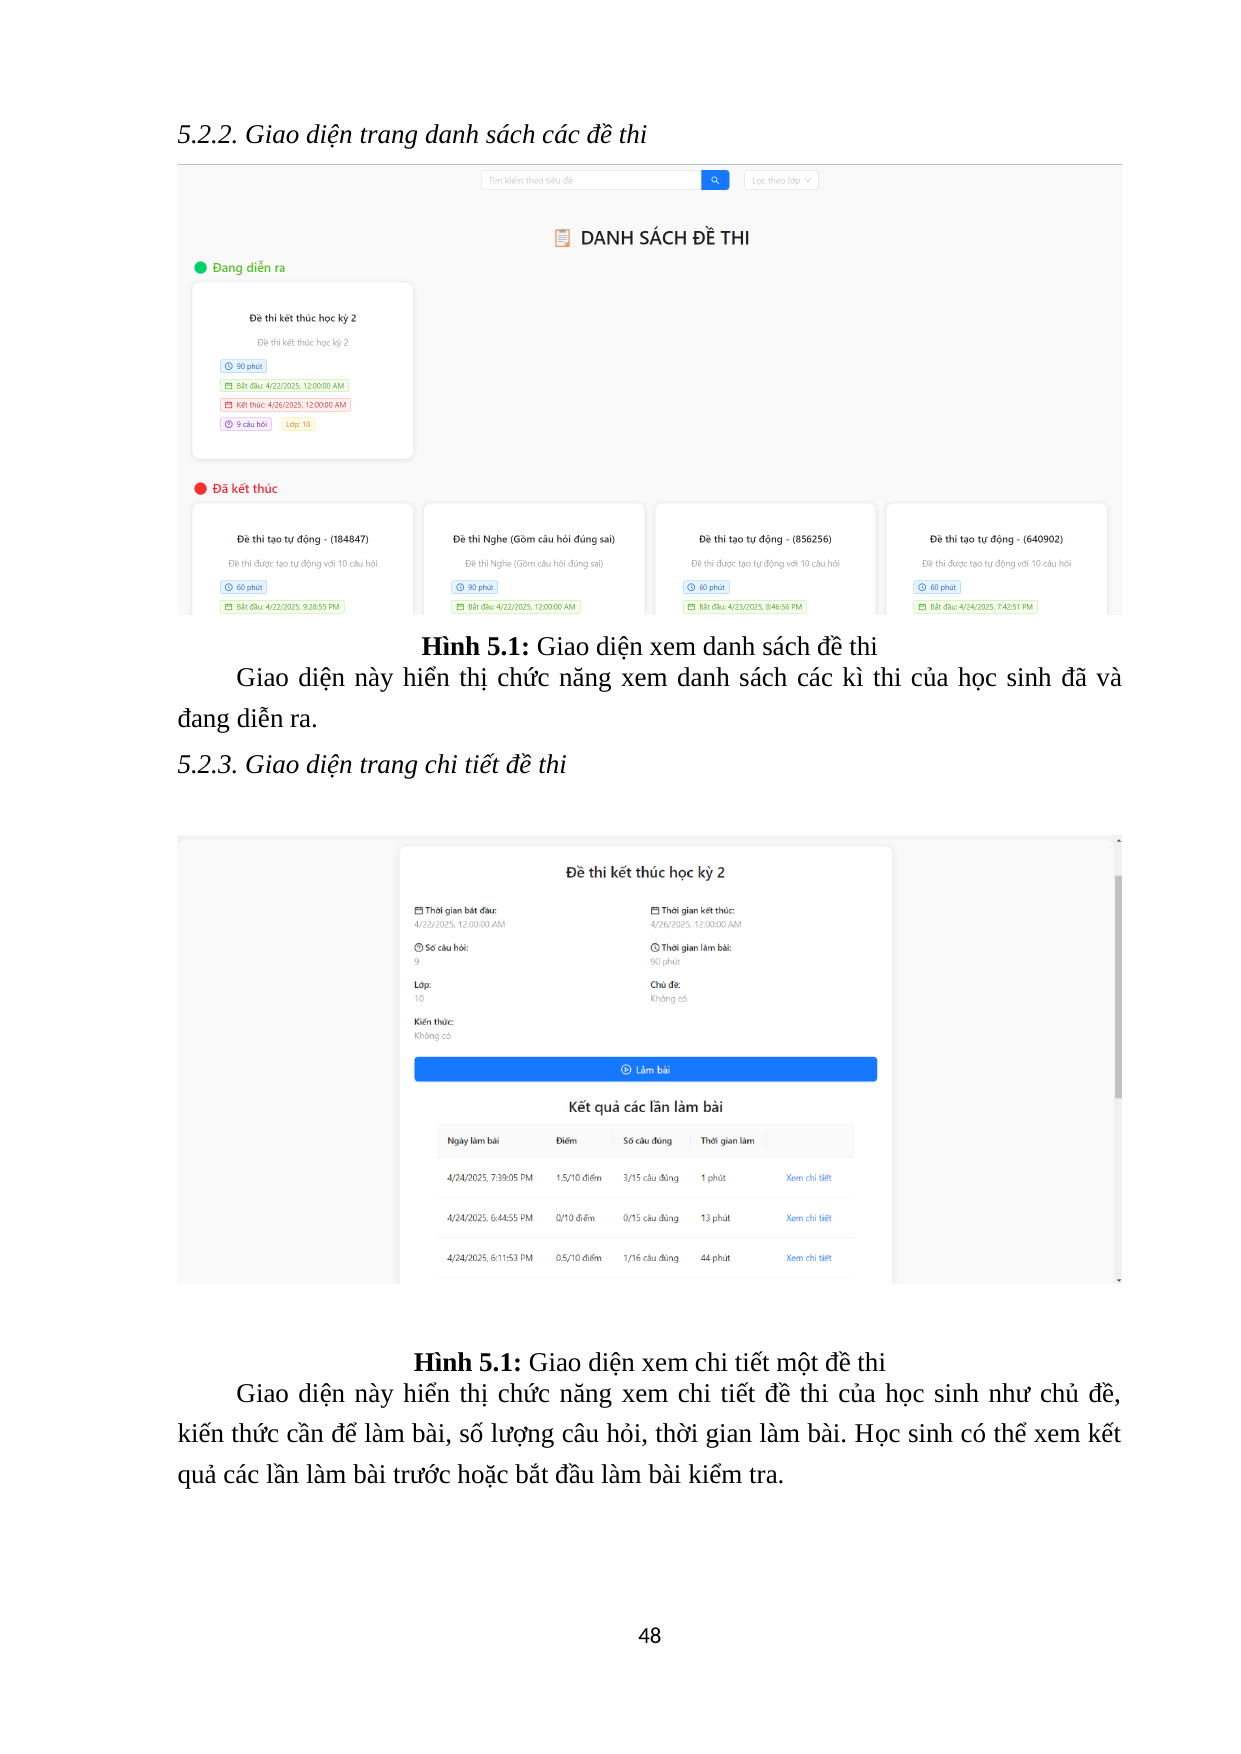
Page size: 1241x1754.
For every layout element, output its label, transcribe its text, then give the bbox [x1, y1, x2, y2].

text Giao diện này hiển thị chức năng xem danh sách các kì thi của học sinh đã và đang diễn ra. [177, 661, 1122, 733]
text Giao diện trang chi tiết đề thi [177, 748, 1122, 780]
text Giao diện trang danh sách các đề thi [177, 118, 1122, 149]
text Giao diện này hiển thị chức năng xem chi tiết đề thi của học sinh như chủ đề, kiến thức cần để làm bài, số lượng câu hỏi, thời gian làm bài. Học sinh có thể xem kết quả các lần làm bài trước hoặc bắt đầu làm bài kiểm tra. [177, 1377, 1122, 1489]
text Giao diện xem danh sách đề thi [177, 630, 1122, 661]
picture [177, 835, 1122, 1284]
picture [177, 164, 1122, 615]
text Giao diện xem chi tiết một đề thi [177, 1346, 1122, 1377]
